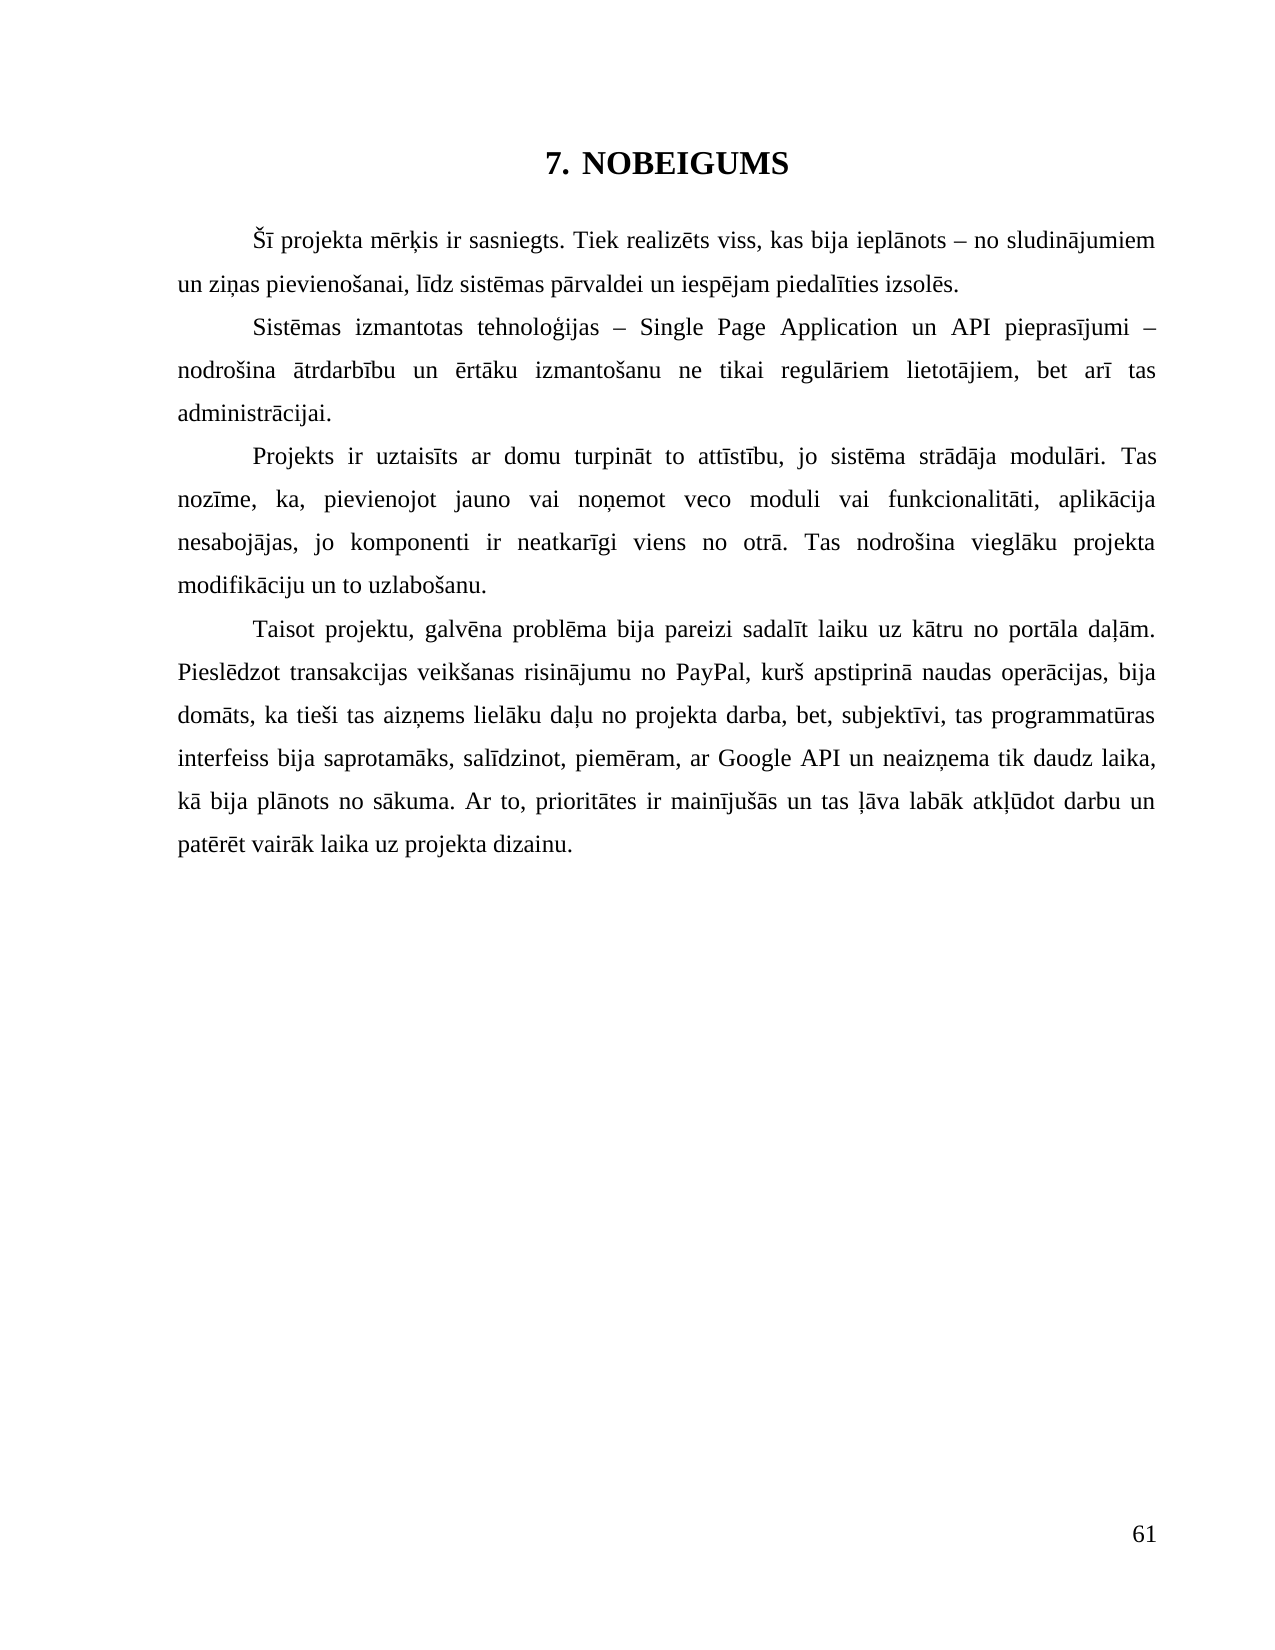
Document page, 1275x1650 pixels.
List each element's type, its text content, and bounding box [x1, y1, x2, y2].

subtitle Nobeigums [177, 143, 1157, 181]
text Projekts ir uztaisīts ar domu turpināt to attīstību, jo sistēma strādāja modulāri. Tas nozīme, ka, pievienojot jauno vai noņemot veco moduli vai funkcionalitāti, aplikācija nesabojājas, jo komponenti ir neatkarīgi viens no otrā. Tas nodrošina vieglāku projekta modifikāciju un to uzlabošanu. [177, 441, 1157, 599]
text Taisot projektu, galvēna problēma bija pareizi sadalīt laiku uz kātru no portāla daļām. Pieslēdzot transakcijas veikšanas risinājumu no PayPal, kurš apstiprinā naudas operācijas, bija domāts, ka tieši tas aizņems lielāku daļu no projekta darba, bet, subjektīvi, tas programmatūras interfeiss bija saprotamāks, salīdzinot, piemēram, ar Google API un neaizņema tik daudz laika, kā bija plānots no sākuma. Ar to, prioritātes ir mainījušās un tas ļāva labāk atkļūdot darbu un patērēt vairāk laika uz projekta dizainu. [177, 614, 1157, 858]
text Šī projekta mērķis ir sasniegts. Tiek realizēts viss, kas bija ieplānots – no sludinājumiem un ziņas pievienošanai, līdz sistēmas pārvaldei un iespējam piedalīties izsolēs. [177, 226, 1157, 297]
text Sistēmas izmantotas tehnoloģijas – Single Page Application un API pieprasījumi – nodrošina ātrdarbību un ērtāku izmantošanu ne tikai regulāriem lietotājiem, bet arī tas administrācijai. [177, 312, 1157, 427]
